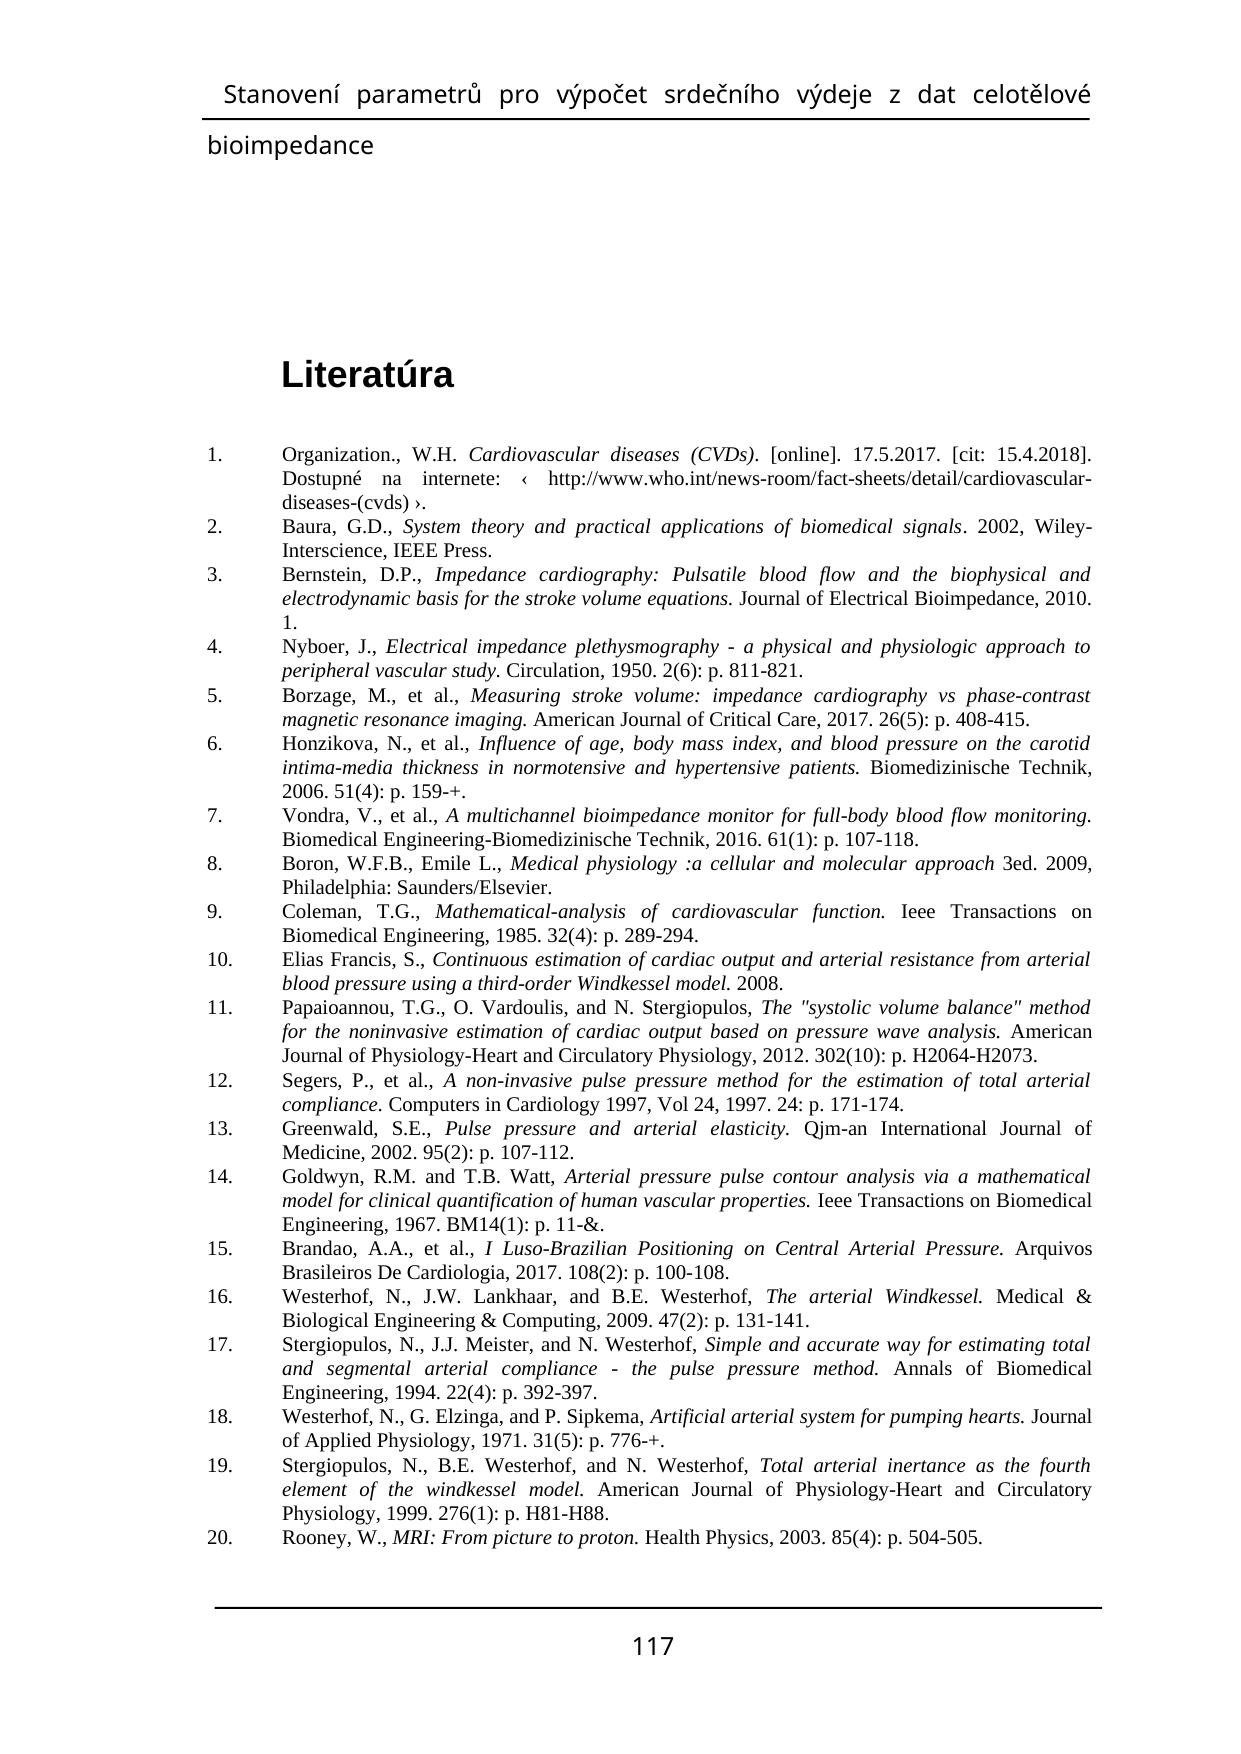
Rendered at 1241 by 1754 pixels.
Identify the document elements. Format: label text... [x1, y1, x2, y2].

text 19. Stergiopulos, N., B.E. Westerhof, and N. Westerhof, Total arterial inertance as the fourth element of the windkessel model. American Journal of Physiology-Heart and Circulatory Physiology, 1999. 276(1): p. H81-H88. [207, 1452, 1092, 1525]
text 15. Brandao, A.A., et al., I Luso-Brazilian Positioning on Central Arterial Pressure. Arquivos Brasileiros De Cardiologia, 2017. 108(2): p. 100-108. [207, 1236, 1092, 1284]
text 6. Honzikova, N., et al., Influence of age, body mass index, and blood pressure on the carotid intima-media thickness in normotensive and hypertensive patients. Biomedizinische Technik, 2006. 51(4): p. 159-+. [207, 731, 1092, 803]
text 20. Rooney, W., MRI: From picture to proton. Health Physics, 2003. 85(4): p. 504-505. [207, 1525, 1092, 1549]
text 7. Vondra, V., et al., A multichannel bioimpedance monitor for full-body blood flow monitoring. Biomedical Engineering-Biomedizinische Technik, 2016. 61(1): p. 107-118. [207, 803, 1092, 851]
text 16. Westerhof, N., J.W. Lankhaar, and B.E. Westerhof, The arterial Windkessel. Medical & Biological Engineering & Computing, 2009. 47(2): p. 131-141. [207, 1284, 1092, 1332]
text 4. Nyboer, J., Electrical impedance plethysmography - a physical and physiologic approach to peripheral vascular study. Circulation, 1950. 2(6): p. 811-821. [207, 634, 1092, 682]
text 13. Greenwald, S.E., Pulse pressure and arterial elasticity. Qjm-an International Journal of Medicine, 2002. 95(2): p. 107-112. [207, 1116, 1092, 1164]
text 12. Segers, P., et al., A non-invasive pulse pressure method for the estimation of total arterial compliance. Computers in Cardiology 1997, Vol 24, 1997. 24: p. 171-174. [207, 1067, 1092, 1116]
text 10. Elias Francis, S., Continuous estimation of cardiac output and arterial resistance from arterial blood pressure using a third-order Windkessel model. 2008. [207, 947, 1092, 995]
text 8. Boron, W.F.B., Emile L., Medical physiology :a cellular and molecular approach 3ed. 2009, Philadelphia: Saunders/Elsevier. [207, 851, 1092, 899]
text 2. Baura, G.D., System theory and practical applications of biomedical signals. 2002, Wiley-Interscience, IEEE Press. [207, 514, 1092, 562]
text 17. Stergiopulos, N., J.J. Meister, and N. Westerhof, Simple and accurate way for estimating total and segmental arterial compliance - the pulse pressure method. Annals of Biomedical Engineering, 1994. 22(4): p. 392-397. [207, 1332, 1092, 1404]
text 9. Coleman, T.G., Mathematical-analysis of cardiovascular function. Ieee Transactions on Biomedical Engineering, 1985. 32(4): p. 289-294. [207, 899, 1092, 947]
text 1. Organization., W.H. Cardiovascular diseases (CVDs). [online]. 17.5.2017. [cit: 15.4.2018]. Dostupné na internete: ‹ http://www.who.int/news-room/fact-sheets/detail/cardiovascular-diseases-(cvds) ›. [207, 442, 1092, 514]
subtitle Literatúra [281, 352, 1092, 395]
text 11. Papaioannou, T.G., O. Vardoulis, and N. Stergiopulos, The "systolic volume balance" method for the noninvasive estimation of cardiac output based on pressure wave analysis. American Journal of Physiology-Heart and Circulatory Physiology, 2012. 302(10): p. H2064-H2073. [207, 995, 1092, 1067]
text 14. Goldwyn, R.M. and T.B. Watt, Arterial pressure pulse contour analysis via a mathematical model for clinical quantification of human vascular properties. Ieee Transactions on Biomedical Engineering, 1967. BM14(1): p. 11-&. [207, 1164, 1092, 1236]
text 5. Borzage, M., et al., Measuring stroke volume: impedance cardiography vs phase-contrast magnetic resonance imaging. American Journal of Critical Care, 2017. 26(5): p. 408-415. [207, 682, 1092, 731]
text 3. Bernstein, D.P., Impedance cardiography: Pulsatile blood flow and the biophysical and electrodynamic basis for the stroke volume equations. Journal of Electrical Bioimpedance, 2010. 1. [207, 562, 1092, 634]
text 18. Westerhof, N., G. Elzinga, and P. Sipkema, Artificial arterial system for pumping hearts. Journal of Applied Physiology, 1971. 31(5): p. 776-+. [207, 1404, 1092, 1452]
